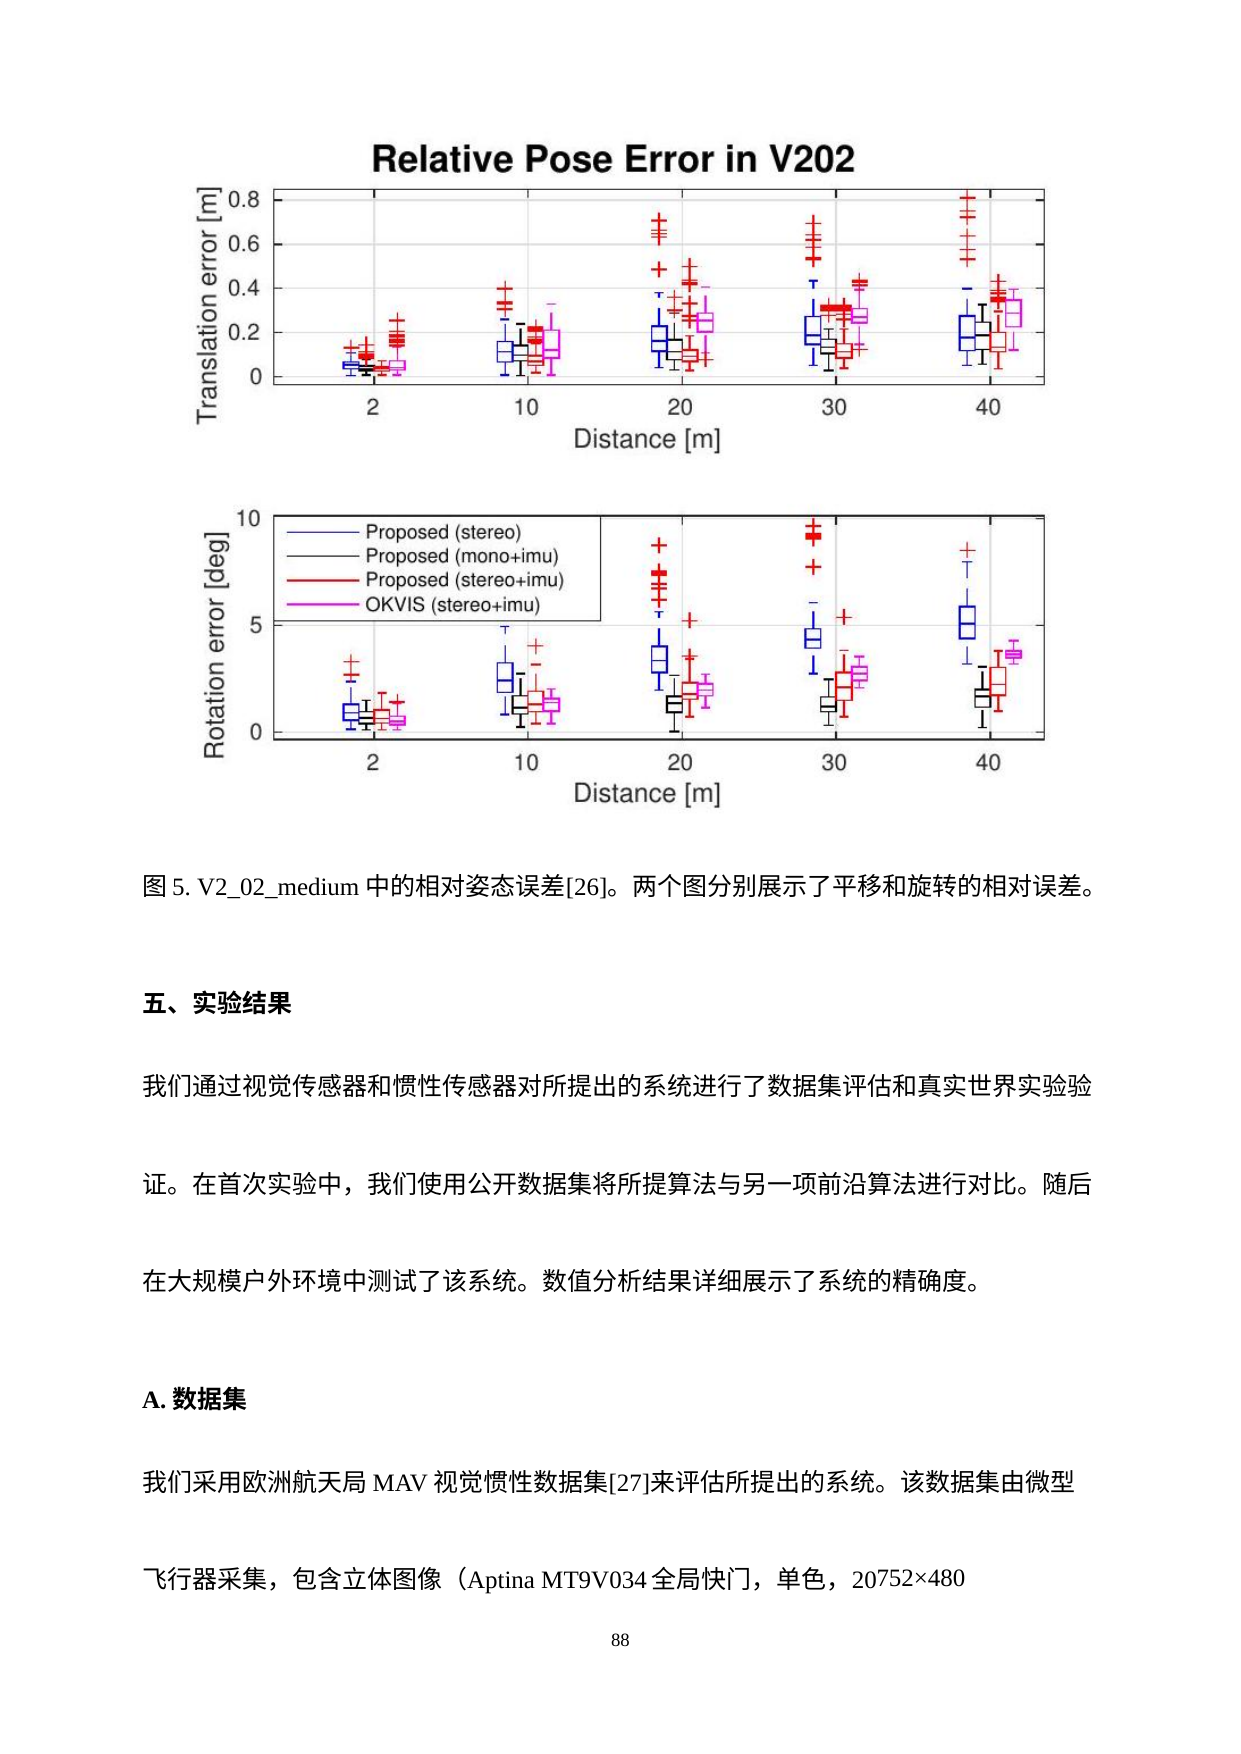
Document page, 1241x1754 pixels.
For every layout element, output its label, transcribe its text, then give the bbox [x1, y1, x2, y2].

text 五、实验结果 [142, 969, 1098, 1034]
text A. 数据集 [142, 1365, 1098, 1430]
picture [170, 124, 1071, 827]
text 图5. V2_02_medium 中的相对姿态误差[26]。两个图分别展示了平移和旋转的相对误差。 [142, 852, 1098, 917]
text 我们通过视觉传感器和惯性传感器对所提出的系统进行了数据集评估和真实世界实验验证。在首次实验中，我们使用公开数据集将所提算法与另一项前沿算法进行对比。随后在大规模户外环境中测试了该系统。数值分析结果详细展示了系统的精确度。 [142, 1052, 1098, 1312]
text 我们采用欧洲航天局 MAV 视觉惯性数据集[27]来评估所提出的系统。该数据集由微型飞行器采集，包含立体图像（Aptina MT9V034全局快门，单色，20 [142, 1448, 1098, 1610]
